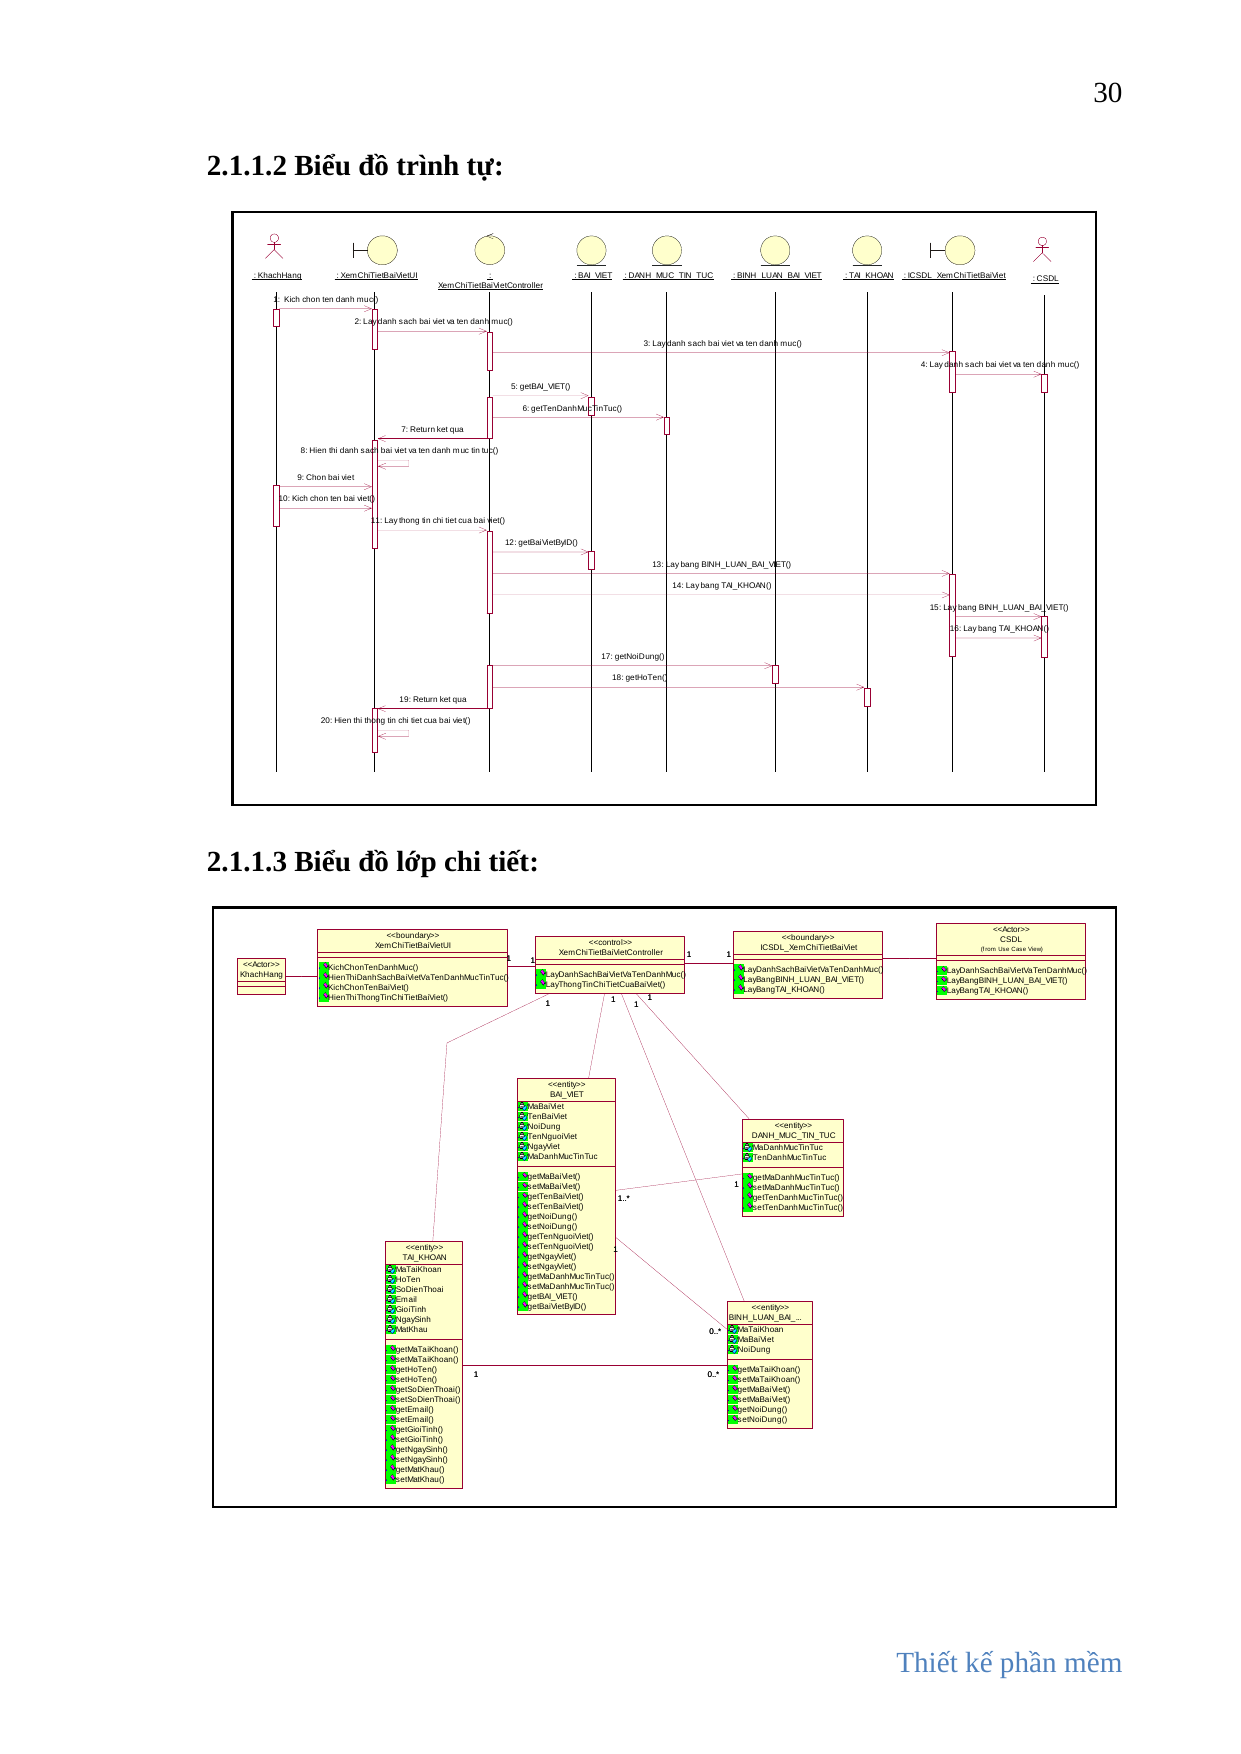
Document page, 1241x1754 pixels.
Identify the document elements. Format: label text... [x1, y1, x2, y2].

subtitle 2.1.1.3 Biểu đồ lớp chi tiết: [207, 844, 1122, 877]
subtitle 2.1.1.2 Biểu đồ trình tự: [207, 148, 1122, 181]
